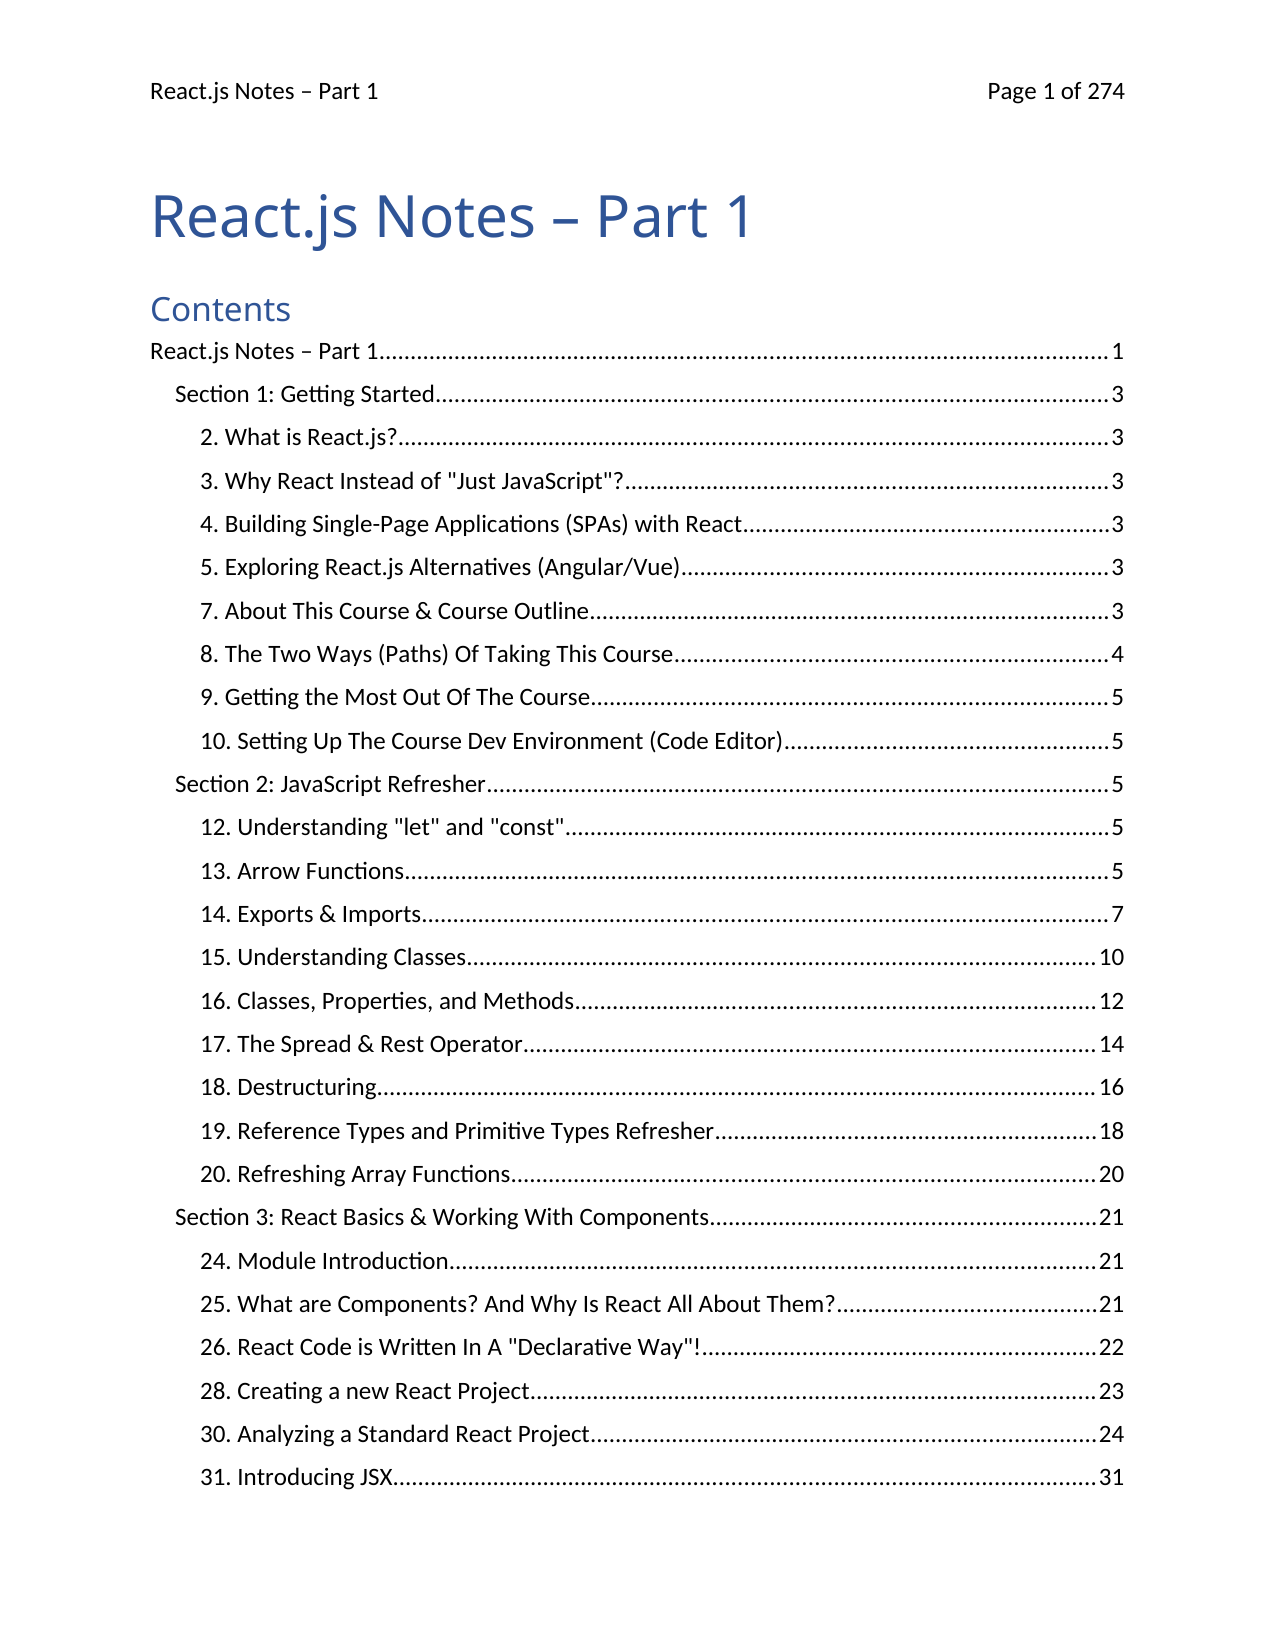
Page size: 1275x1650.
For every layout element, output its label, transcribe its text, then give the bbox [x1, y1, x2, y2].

subtitle React.js Notes – Part 1 [150, 175, 1125, 254]
